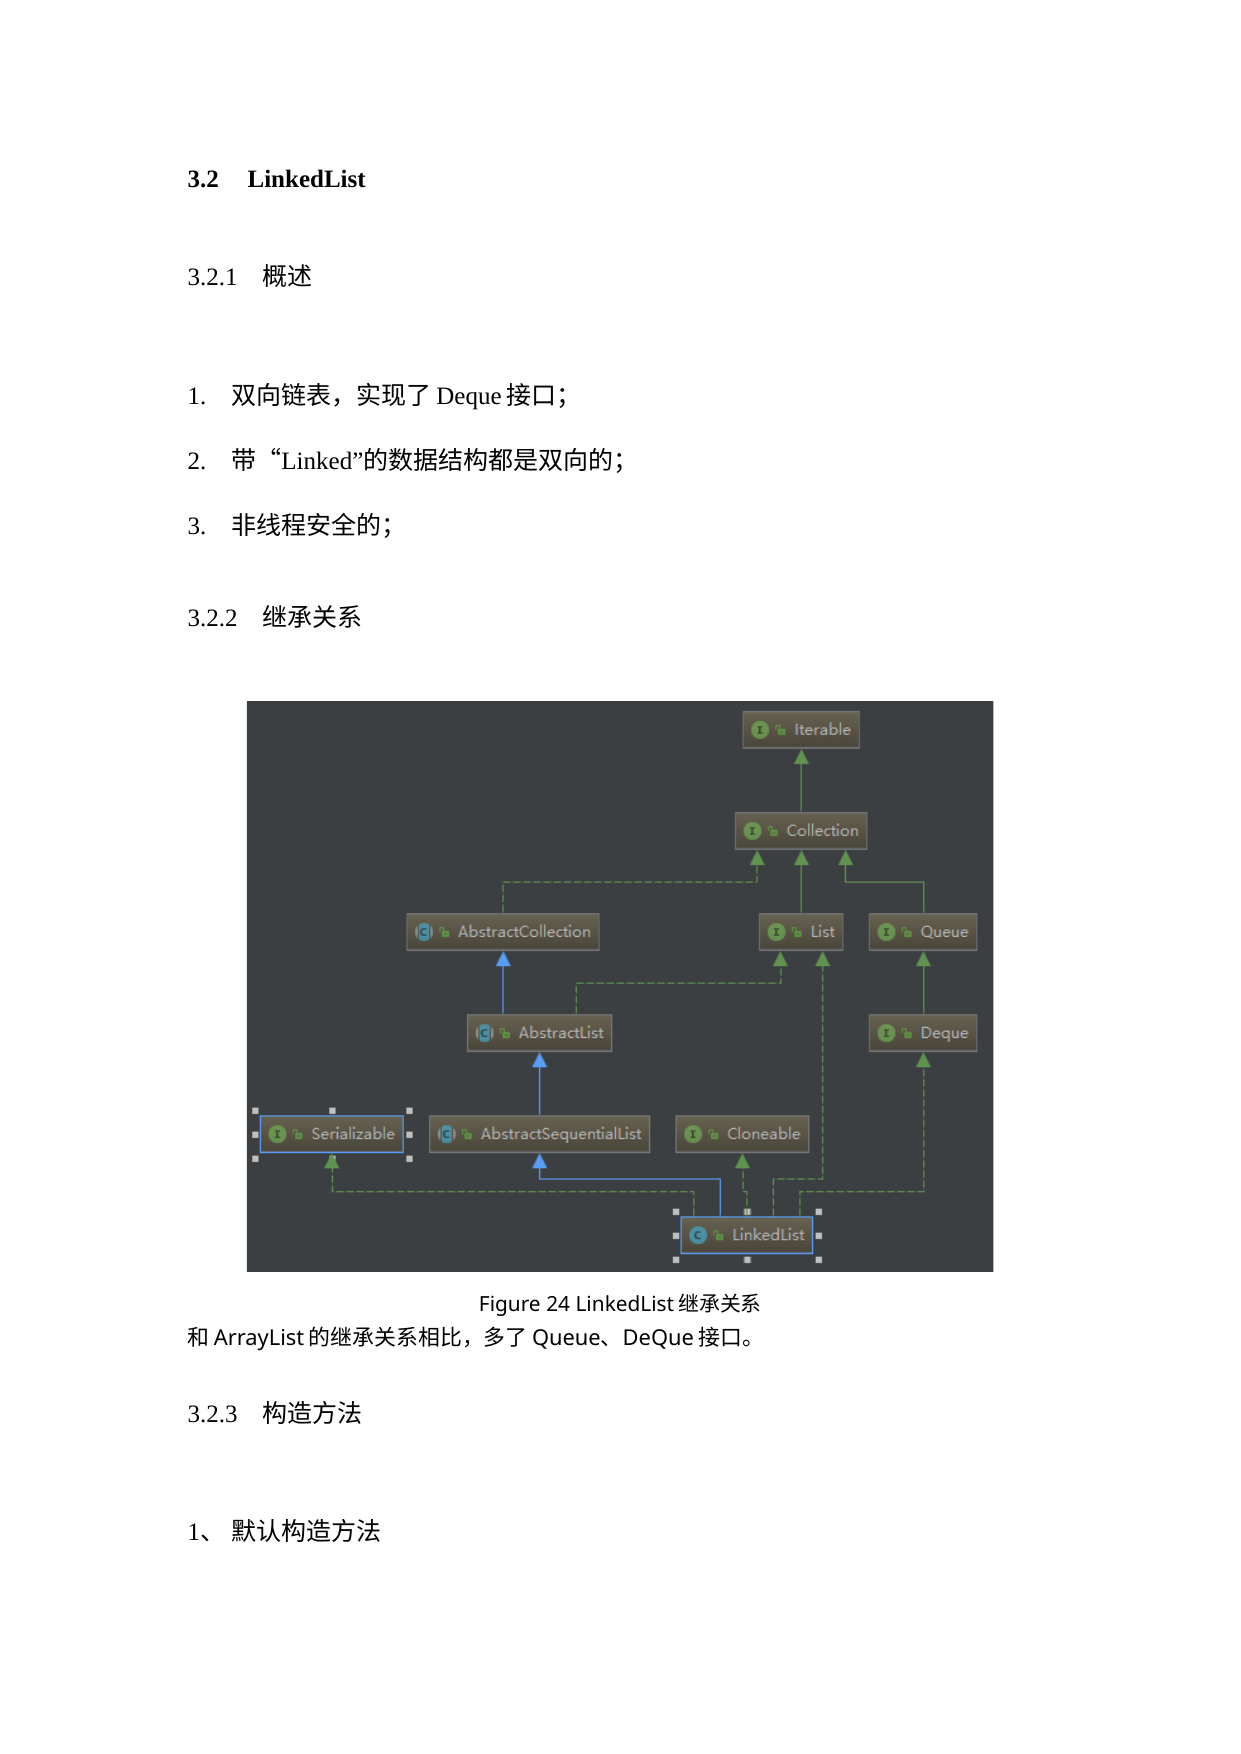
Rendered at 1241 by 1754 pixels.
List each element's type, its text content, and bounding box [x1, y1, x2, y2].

subtitle 构造方法 [187, 1379, 1053, 1444]
subtitle 继承关系 [187, 583, 1053, 648]
subtitle 概述 [187, 242, 1053, 307]
list 带“Linked”的数据结构都是双向的； [187, 426, 1053, 491]
text 和ArrayList的继承关系相比，多了Queue、DeQue接口。 [187, 1319, 1053, 1352]
list 双向链表，实现了Deque接口； [187, 361, 1053, 426]
picture [246, 701, 994, 1272]
subtitle LinkedList [187, 162, 1053, 194]
list 非线程安全的； [187, 491, 1053, 556]
list 默认构造方法 [187, 1497, 1053, 1562]
text Figure 24 LinkedList继承关系 [187, 1287, 1053, 1319]
